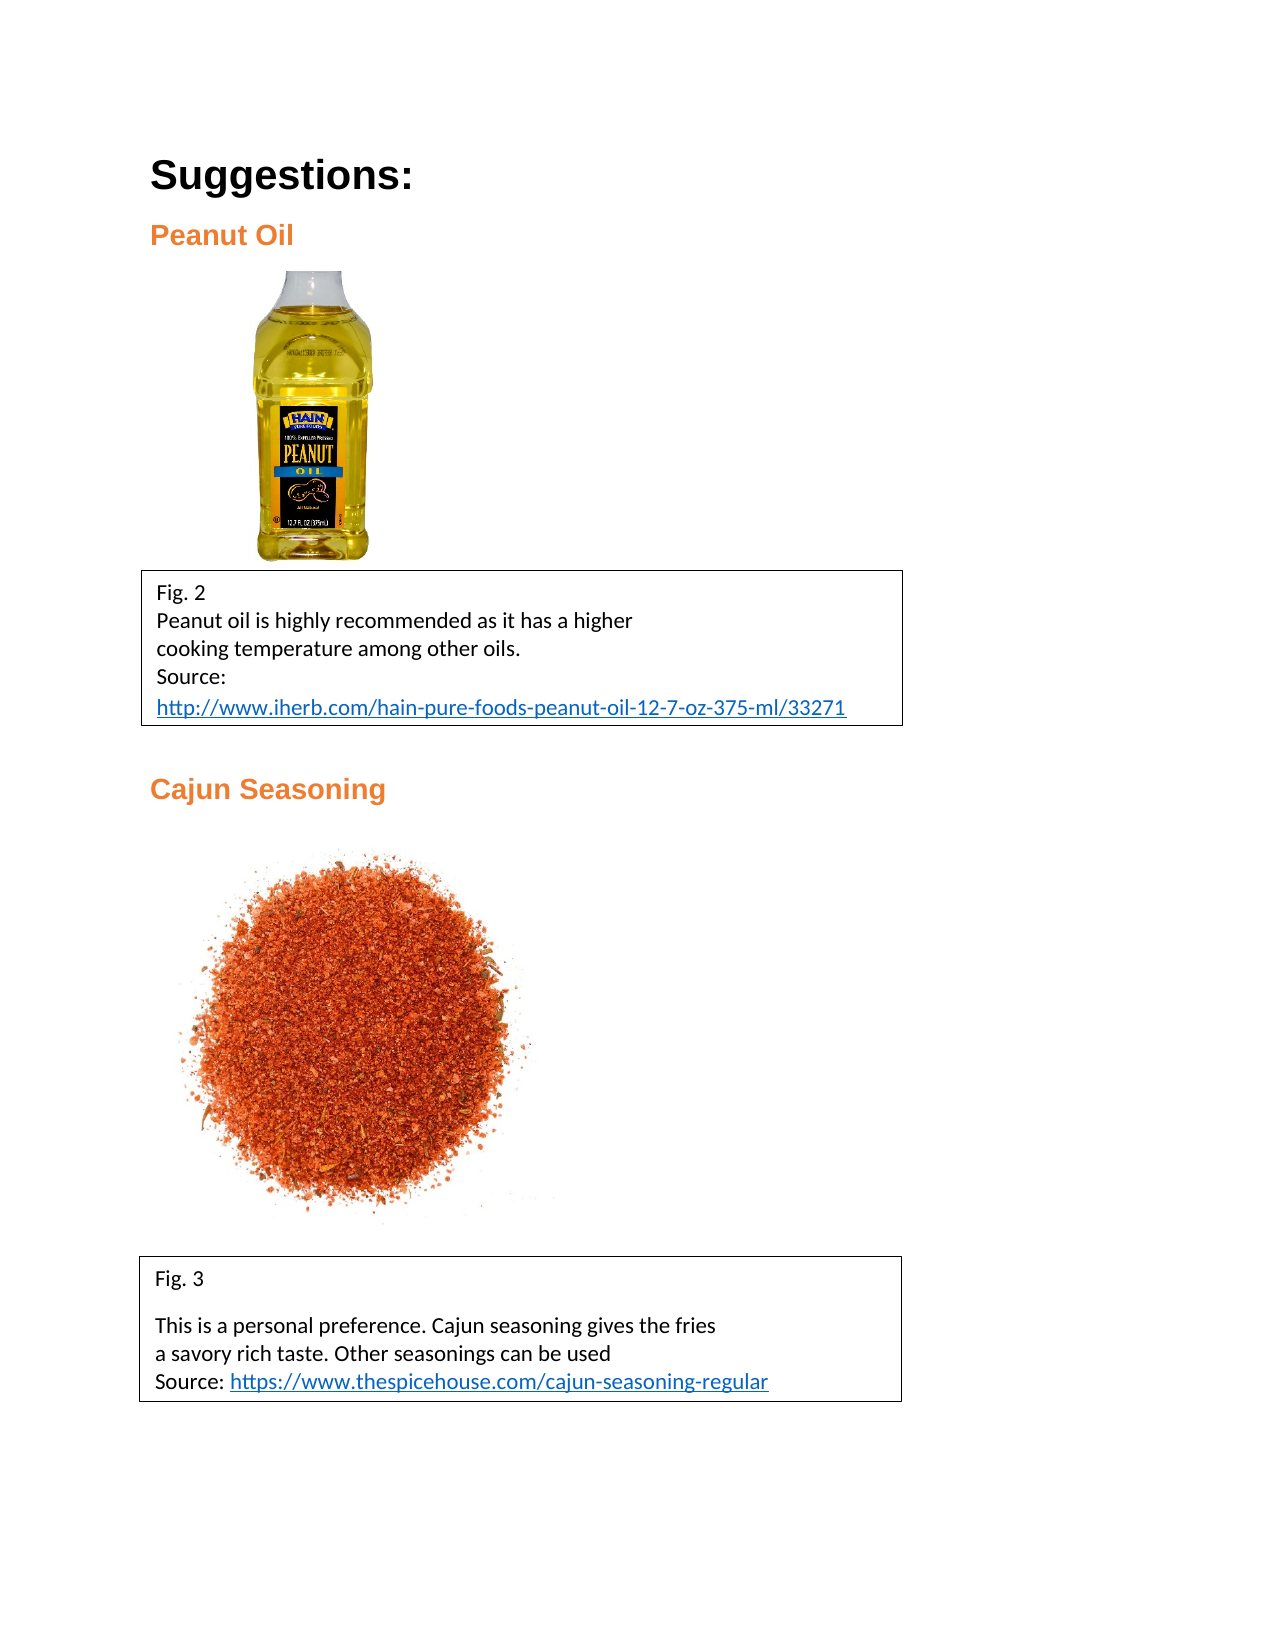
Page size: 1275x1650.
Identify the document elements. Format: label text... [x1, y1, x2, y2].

text Peanut Oil [150, 218, 1125, 252]
picture [150, 824, 561, 1235]
text Suggestions: [150, 150, 1125, 198]
text Cajun Seasoning [150, 772, 1125, 806]
picture [150, 271, 479, 562]
